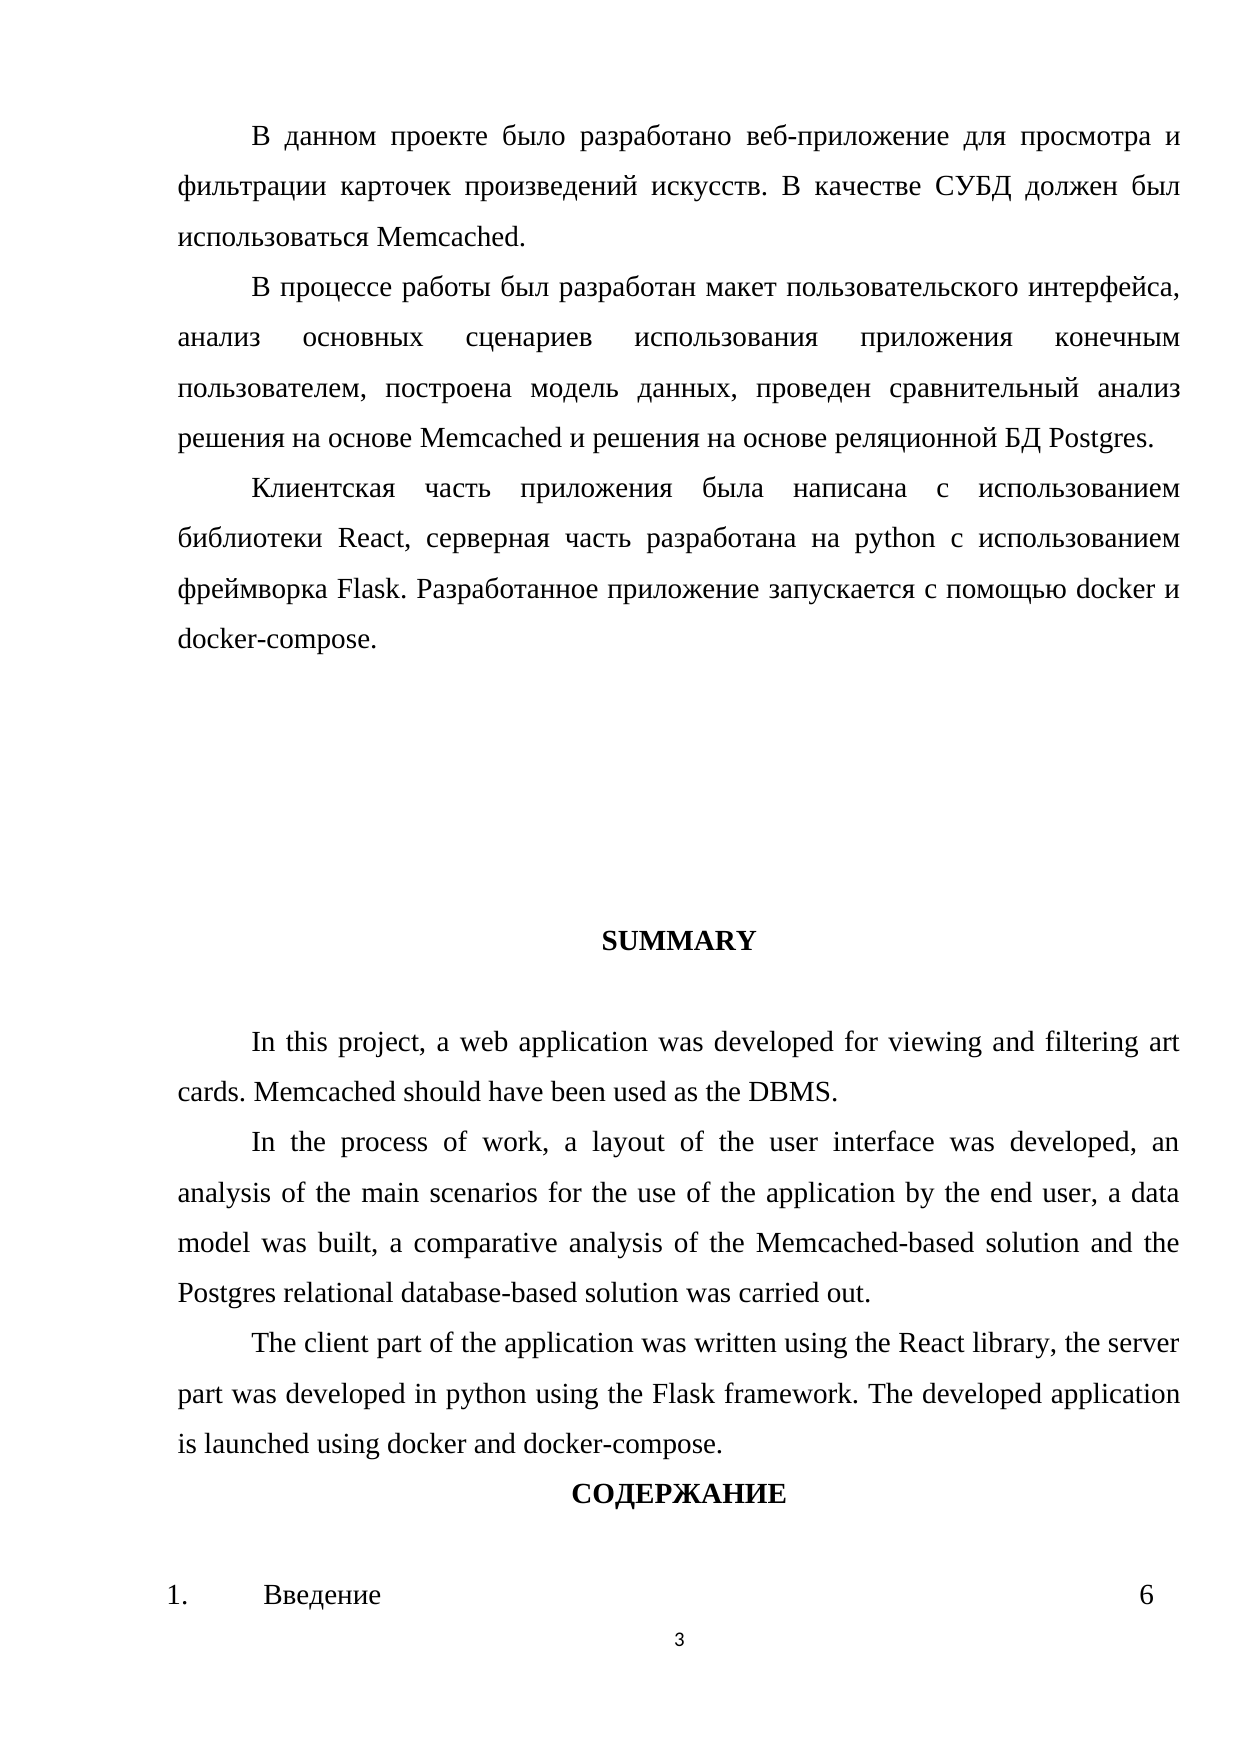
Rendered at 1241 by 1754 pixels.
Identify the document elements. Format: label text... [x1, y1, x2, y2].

text Клиентская часть приложения была написана с использованием библиотеки React, серверная часть разработана на python с использованием фреймворка Flask. Разработанное приложение запускается с помощью docker и docker-compose. [177, 470, 1181, 655]
text SUMMARY [177, 923, 1181, 957]
text B данном проекте было разработано веб-приложение для просмотра и фильтрации карточек произведений искусств. B качестве СУБД должен был использоваться Memcached. [177, 118, 1181, 252]
table_header Введение [252, 1577, 1099, 1623]
text СОДЕРЖАНИЕ [177, 1477, 1181, 1510]
table_header 6 [1099, 1577, 1194, 1623]
text In the process of work, a layout of the user interface was developed, an analysis of the main scenarios for the use of the application by the end user, a data model was built, a comparative analysis of the Memcached-based solution and the Postgres relational database-based solution was carried out. [177, 1124, 1181, 1309]
text The client part of the application was written using the React library, the server part was developed in python using the Flask framework. The developed application is launched using docker and docker-compose. [177, 1326, 1181, 1460]
text In this project, a web application was developed for viewing and filtering art cards. Memcached should have been used as the DBMS. [177, 1024, 1181, 1108]
text B процессе работы был разработан макет пользовательского интерфейса, анализ основных сценариев использования приложения конечным пользователем, построена модель данных, проведен сравнительный анализ решения на основе Memcached и решения на основе реляционной БД Postgres. [177, 269, 1181, 453]
table_header 1. [155, 1577, 252, 1623]
